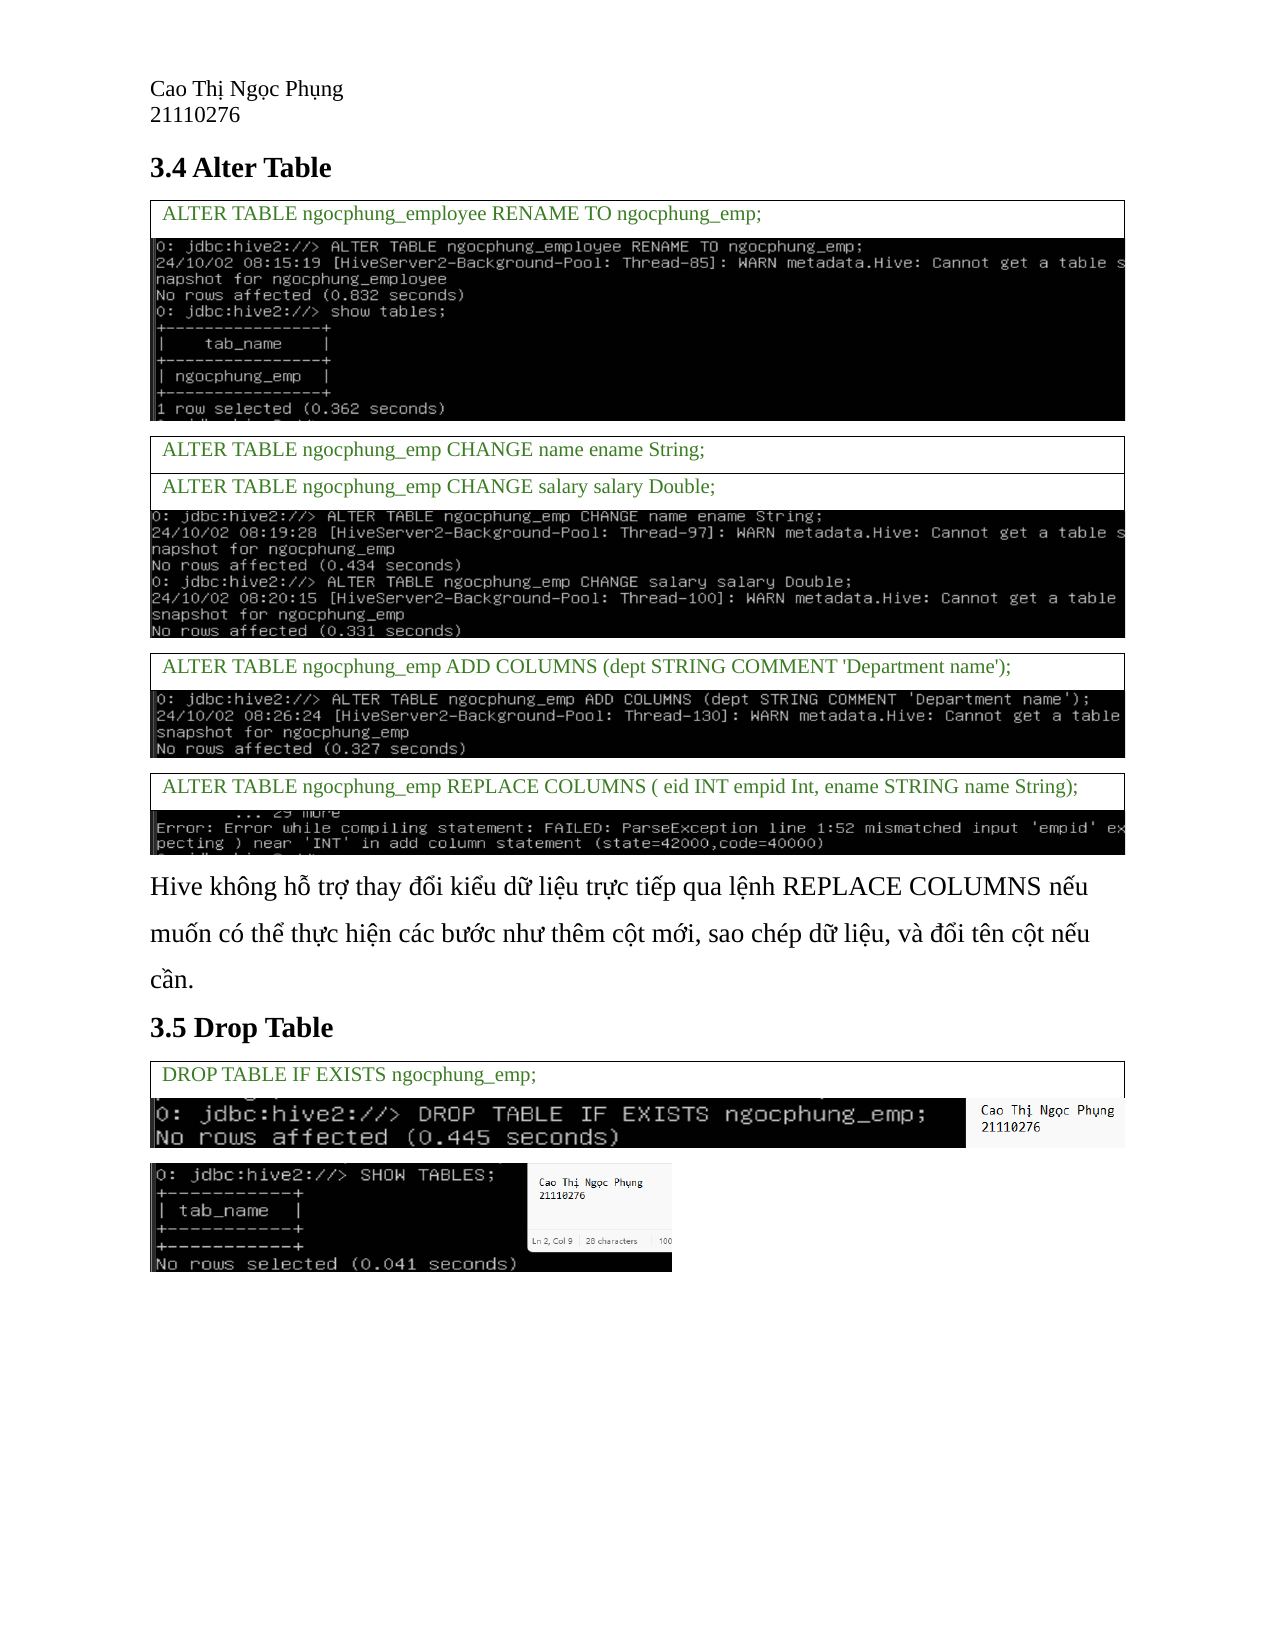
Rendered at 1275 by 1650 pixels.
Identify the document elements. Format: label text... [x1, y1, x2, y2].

picture [150, 511, 1125, 638]
table_header ALTER TABLE ngocphung_emp CHANGE name ename String; [151, 437, 1124, 473]
picture [150, 1098, 1125, 1148]
picture [150, 238, 1125, 421]
picture [150, 811, 1125, 855]
text Hive không hỗ trợ thay đổi kiểu dữ liệu trực tiếp qua lệnh REPLACE COLUMNS nếu muốn có thể thực hiện các bước như thêm cột mới, sao chép dữ liệu, và đổi tên cột nếu cần. [150, 870, 1125, 995]
table_header ALTER TABLE ngocphung_emp REPLACE COLUMNS ( eid INT empid Int, ename STRING name String); [151, 774, 1124, 810]
subtitle 3.4 Alter Table [150, 150, 1125, 183]
picture [150, 1163, 672, 1272]
subtitle 3.5 Drop Table [150, 1010, 1125, 1044]
table_header ALTER TABLE ngocphung_emp ADD COLUMNS (dept STRING COMMENT 'Department name'); [151, 654, 1124, 690]
table_cell ALTER TABLE ngocphung_emp CHANGE salary salary Double; [151, 474, 1124, 510]
table_header ALTER TABLE ngocphung_employee RENAME TO ngocphung_emp; [151, 201, 1124, 237]
table_header DROP TABLE IF EXISTS ngocphung_emp; [151, 1062, 1124, 1098]
picture [150, 691, 1125, 758]
